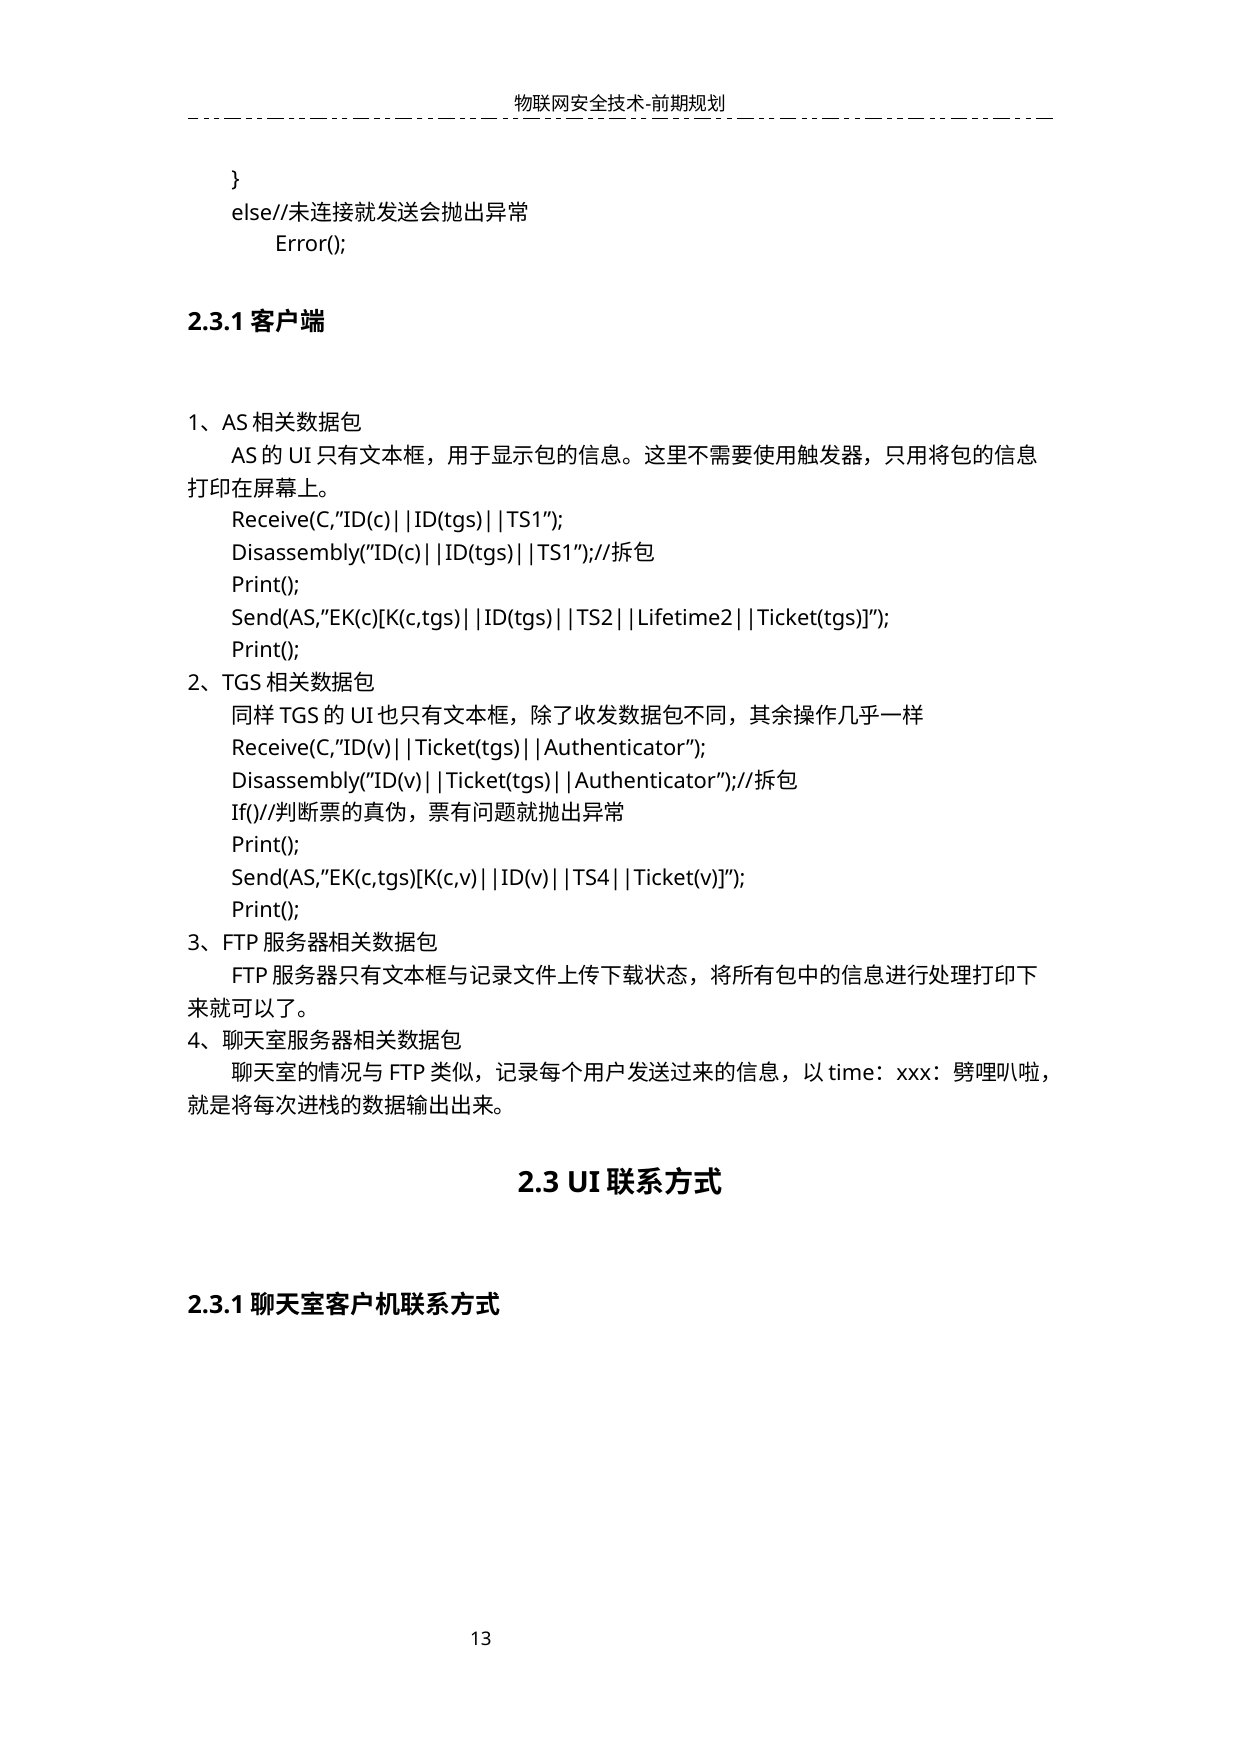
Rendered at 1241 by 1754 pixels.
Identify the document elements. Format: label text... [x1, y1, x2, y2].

list FTP服务器相关数据包 [187, 925, 1053, 958]
text If()//判断票的真伪，票有问题就抛出异常 [187, 795, 1053, 828]
text 聊天室的情况与FTP类似，记录每个用户发送过来的信息，以time：xxx：劈哩叭啦，就是将每次进栈的数据输出出来。 [187, 1055, 1053, 1120]
subtitle 2.3.1客户端 [187, 287, 1053, 352]
text Send(AS,”EK(c,tgs)[K(c,v)||ID(v)||TS4||Ticket(v)]”); [187, 860, 1053, 893]
text Print(); [187, 828, 1053, 860]
text Disassembly(”ID(v)||Ticket(tgs)||Authenticator”);//拆包 [187, 763, 1053, 795]
text 2.3.1聊天室客户机联系方式 [187, 1270, 1053, 1335]
text Send(AS,”EK(c)[K(c,tgs)||ID(tgs)||TS2||Lifetime2||Ticket(tgs)]”); [187, 600, 1053, 633]
list TGS相关数据包 [187, 665, 1053, 698]
text FTP服务器只有文本框与记录文件上传下载状态，将所有包中的信息进行处理打印下来就可以了。 [187, 958, 1053, 1023]
subtitle 2.3 UI联系方式 [187, 1147, 1053, 1212]
text 同样TGS的UI也只有文本框，除了收发数据包不同，其余操作几乎一样 [187, 698, 1053, 730]
list 聊天室服务器相关数据包 [187, 1023, 1053, 1055]
text Print(); [187, 633, 1053, 665]
text Print(); [187, 568, 1053, 600]
text Receive(C,”ID(v)||Ticket(tgs)||Authenticator”); [187, 730, 1053, 763]
text AS的UI只有文本框，用于显示包的信息。这里不需要使用触发器，只用将包的信息打印在屏幕上。 [187, 438, 1053, 503]
text Disassembly(”ID(c)||ID(tgs)||TS1”);//拆包 [187, 535, 1053, 568]
text Print(); [187, 893, 1053, 925]
text Receive(C,”ID(c)||ID(tgs)||TS1”); [187, 503, 1053, 535]
text Error(); [231, 227, 1053, 259]
list AS相关数据包 [187, 405, 1053, 438]
text else//未连接就发送会抛出异常 [187, 194, 1053, 227]
text } [187, 162, 1053, 194]
